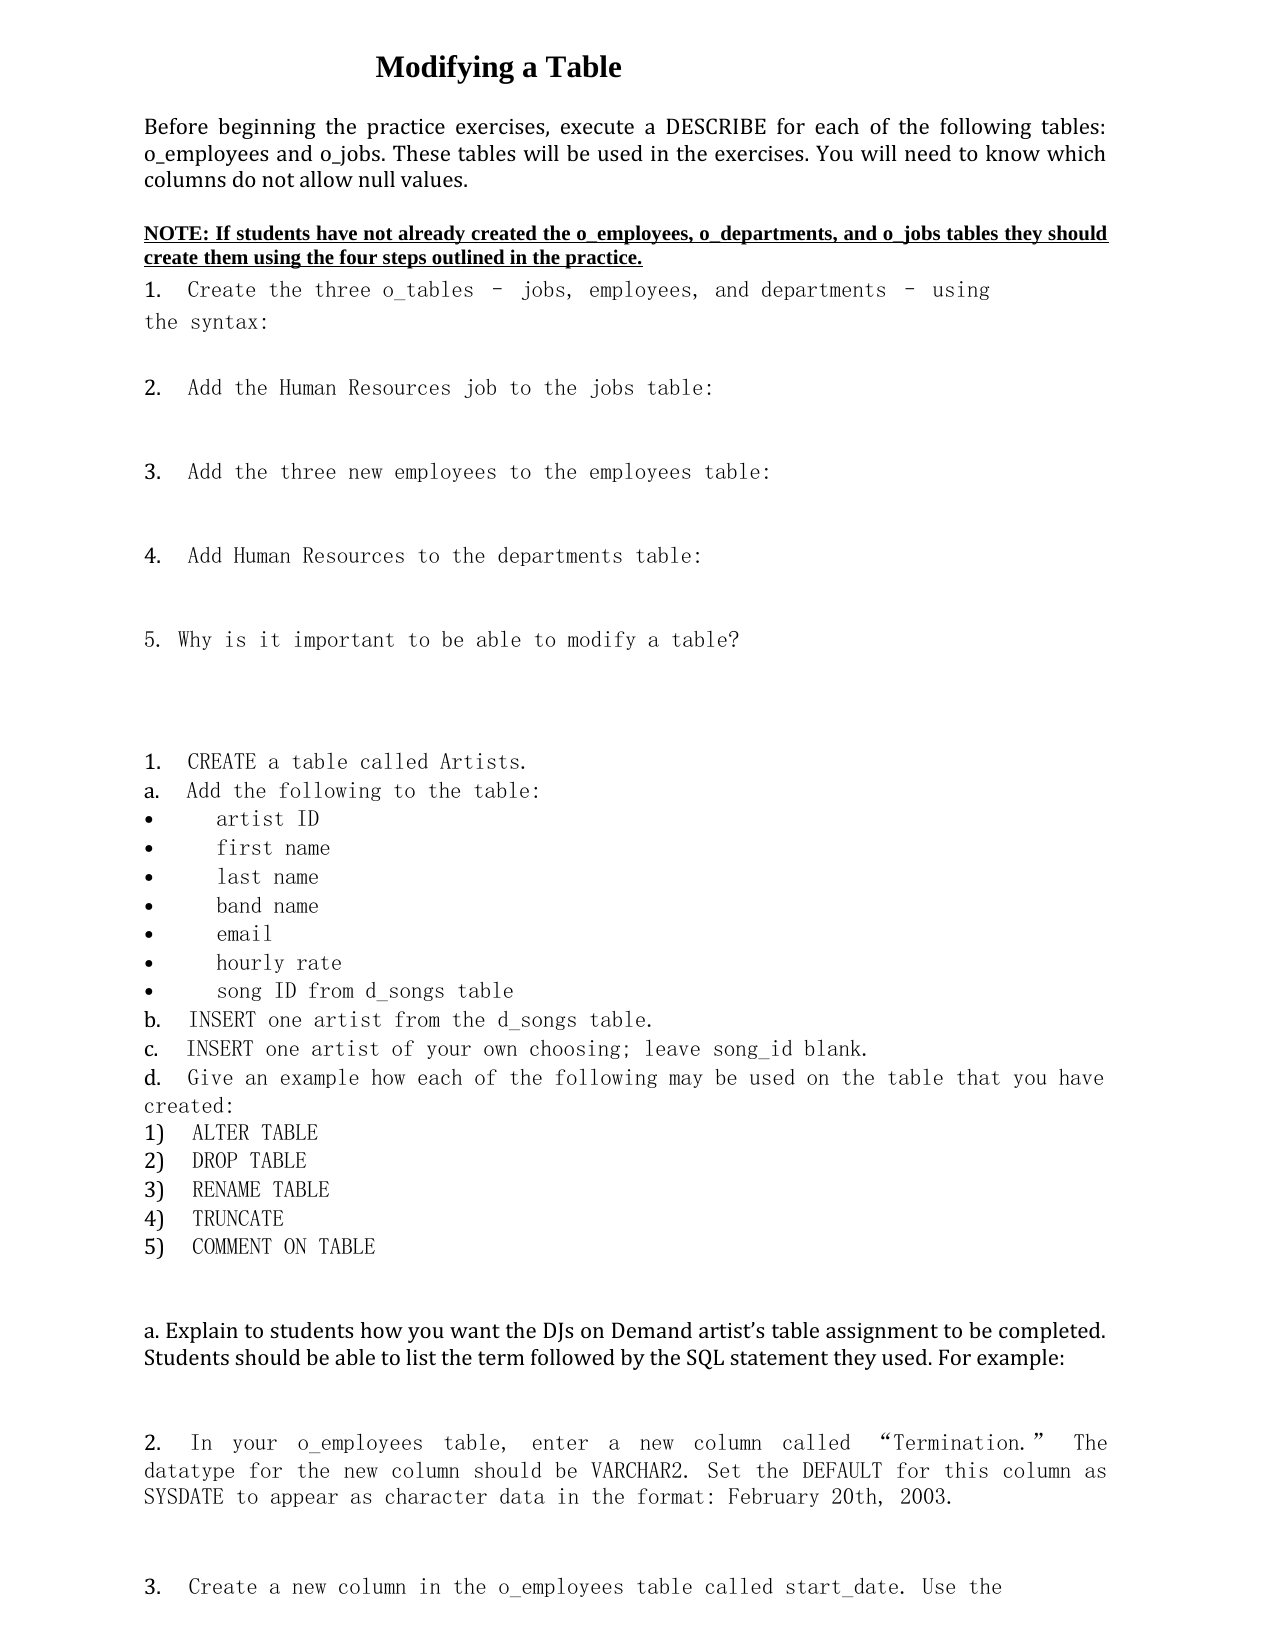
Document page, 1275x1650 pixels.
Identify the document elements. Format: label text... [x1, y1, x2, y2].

list last name [143, 861, 1144, 889]
list ALTER TABLE [143, 1117, 1144, 1145]
list first name [143, 832, 1144, 861]
subtitle NOTE: If students have not already created the o_employees, o_departments, and o_jobs tables they should create them using the four steps outlined in the practice. [143, 243, 1108, 269]
list Create the three o_tables – jobs, employees, and departments – using the syntax: [143, 274, 990, 332]
list band name [143, 890, 1144, 918]
subtitle Modifying a Table [143, 48, 854, 84]
list Give an example how each of the following may be used on the table that you have created: [143, 1062, 1144, 1116]
list CREATE a table called Artists. [143, 746, 1144, 774]
text a. Explain to students how you want the DJs on Demand artist’s table assignment to be completed. Students should be able to list the term followed by the SQL statement they used. For example: [143, 1316, 1108, 1370]
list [143, 1572, 1108, 1600]
list Add Human Resources to the departments table: [143, 540, 1144, 568]
list TRUNCATE [143, 1203, 1144, 1231]
list song ID from d_songs table [143, 976, 1144, 1004]
list Add the following to the table: [143, 775, 1144, 803]
subtitle NOTE: If students have not already created the o_employees, o_departments, and o_jobs tables they should create them using the four steps outlined in the practice. [143, 221, 1108, 242]
list INSERT one artist from the d_songs table. [143, 1005, 1144, 1033]
list RENAME TABLE [143, 1174, 1144, 1202]
list artist ID [143, 804, 1144, 832]
list email [143, 919, 1144, 947]
list DROP TABLE [143, 1146, 1144, 1174]
text Before beginning the practice exercises, execute a DESCRIBE for each of the following tables: o_employees and o_jobs. These tables will be used in the exercises. You will need to know which columns do not allow null values. [143, 112, 1108, 193]
list COMMENT ON TABLE [143, 1232, 1144, 1260]
list INSERT one artist of your own choosing; leave song_id blank. [143, 1034, 1144, 1062]
list hourly rate [143, 947, 1144, 975]
list In your o_employees table, enter a new column called “Termination.” The datatype for the new column should be VARCHAR2. Set the DEFAULT for this column as SYSDATE to appear as character data in the format: February 20th, 2003. [143, 1428, 1108, 1508]
list Add the Human Resources job to the jobs table: [143, 373, 1144, 401]
list Add the three new employees to the employees table: [143, 457, 1144, 485]
text 5. Why is it important to be able to modify a table? [143, 624, 1144, 651]
